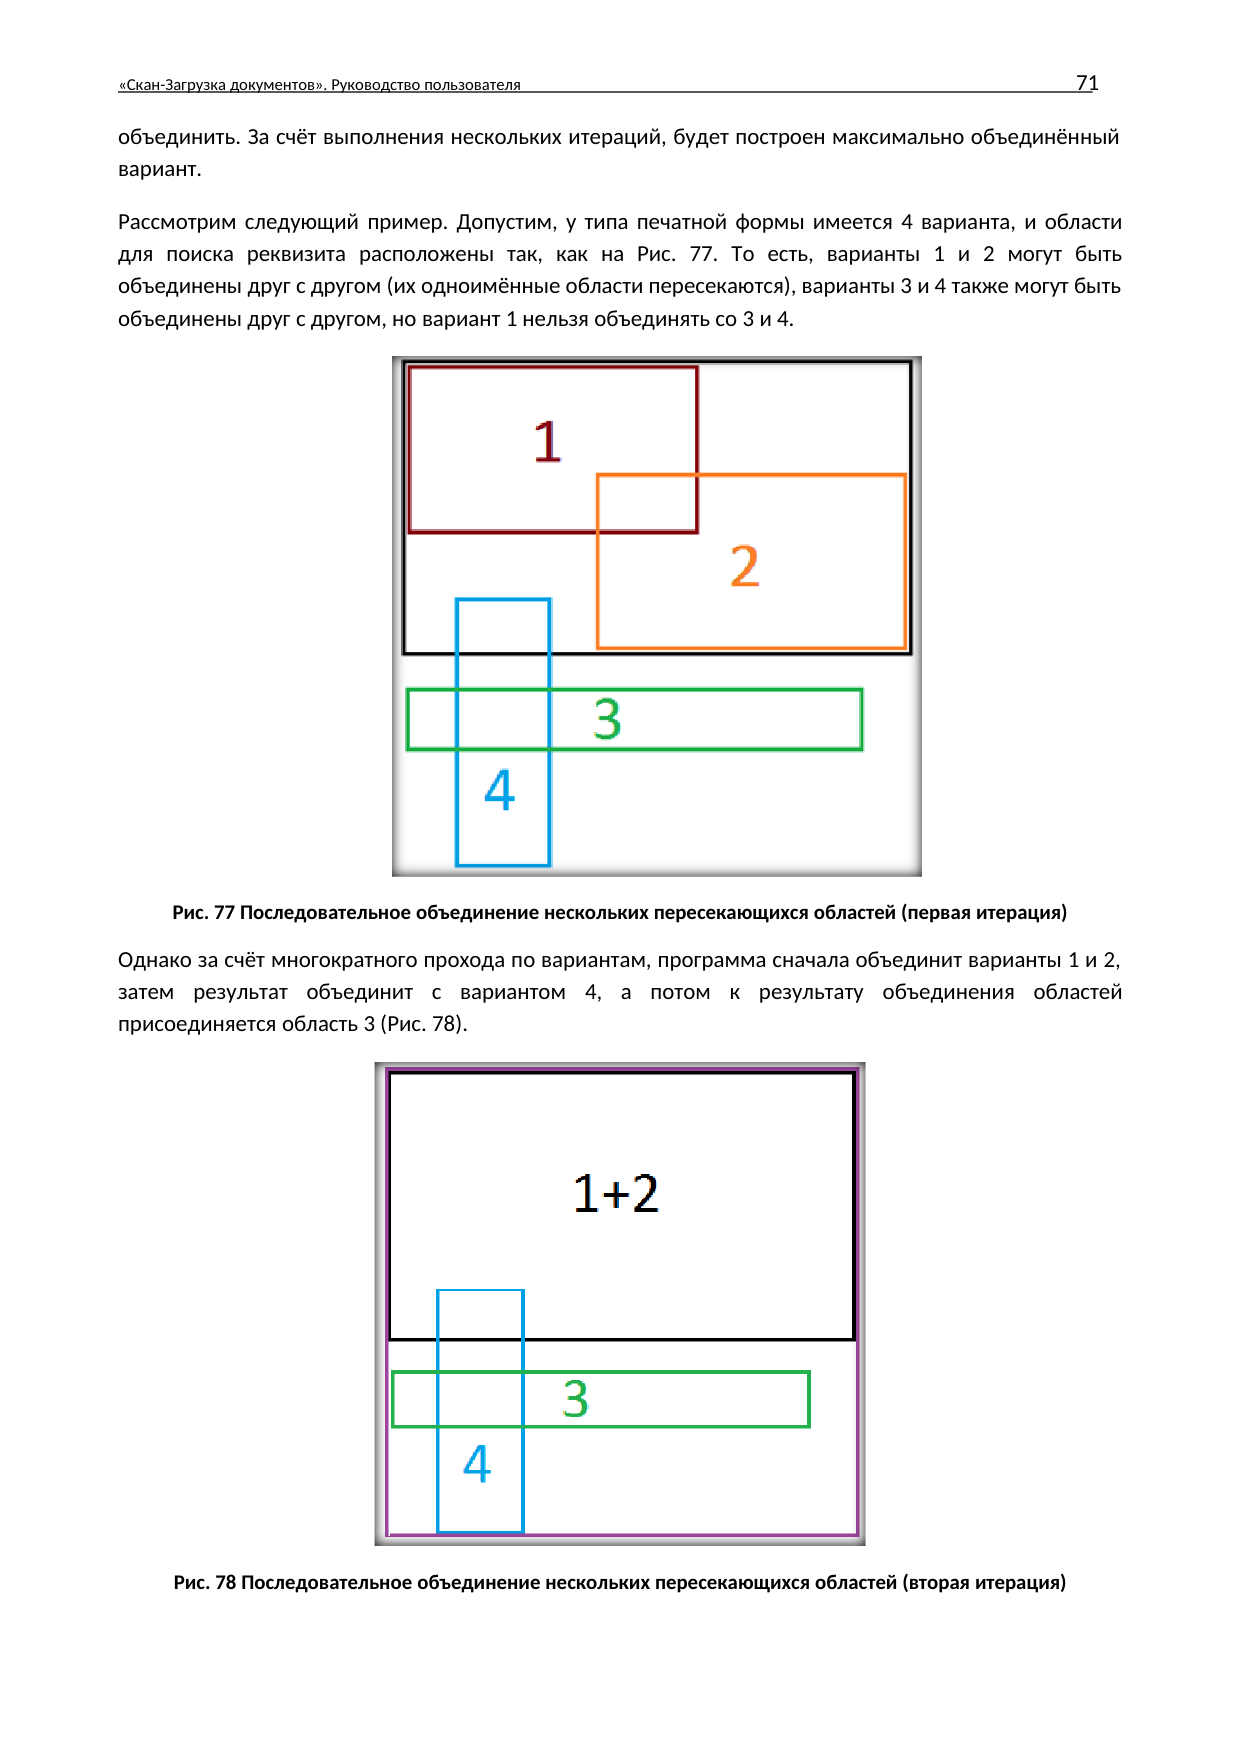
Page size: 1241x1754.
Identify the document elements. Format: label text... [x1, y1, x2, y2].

text объединить. За счёт выполнения нескольких итераций, будет построен максимально объединённый вариант. [118, 122, 1122, 182]
picture [374, 1062, 866, 1546]
picture [392, 356, 922, 877]
text Однако за счёт многократного прохода по вариантам, программа сначала объединит варианты 1 и 2, затем результат объединит с вариантом 4, а потом к результату объединения областей присоединяется область 3 (Рис. 78). [118, 945, 1123, 1037]
text Рассмотрим следующий пример. Допустим, у типа печатной формы имеется 4 варианта, и области для поиска реквизита расположены так, как на Рис. 77. То есть, варианты 1 и 2 могут быть объединены друг с другом (их одноимённые области пересекаются), варианты 3 и 4 также могут быть объединены друг с другом, но вариант 1 нельзя объединять со 3 и 4. [118, 207, 1123, 332]
text Рис. 77 Последовательное объединение нескольких пересекающихся областей (первая итерация) [172, 899, 1178, 924]
text Рис. 78 Последовательное объединение нескольких пересекающихся областей (вторая итерация) [173, 1569, 1178, 1594]
